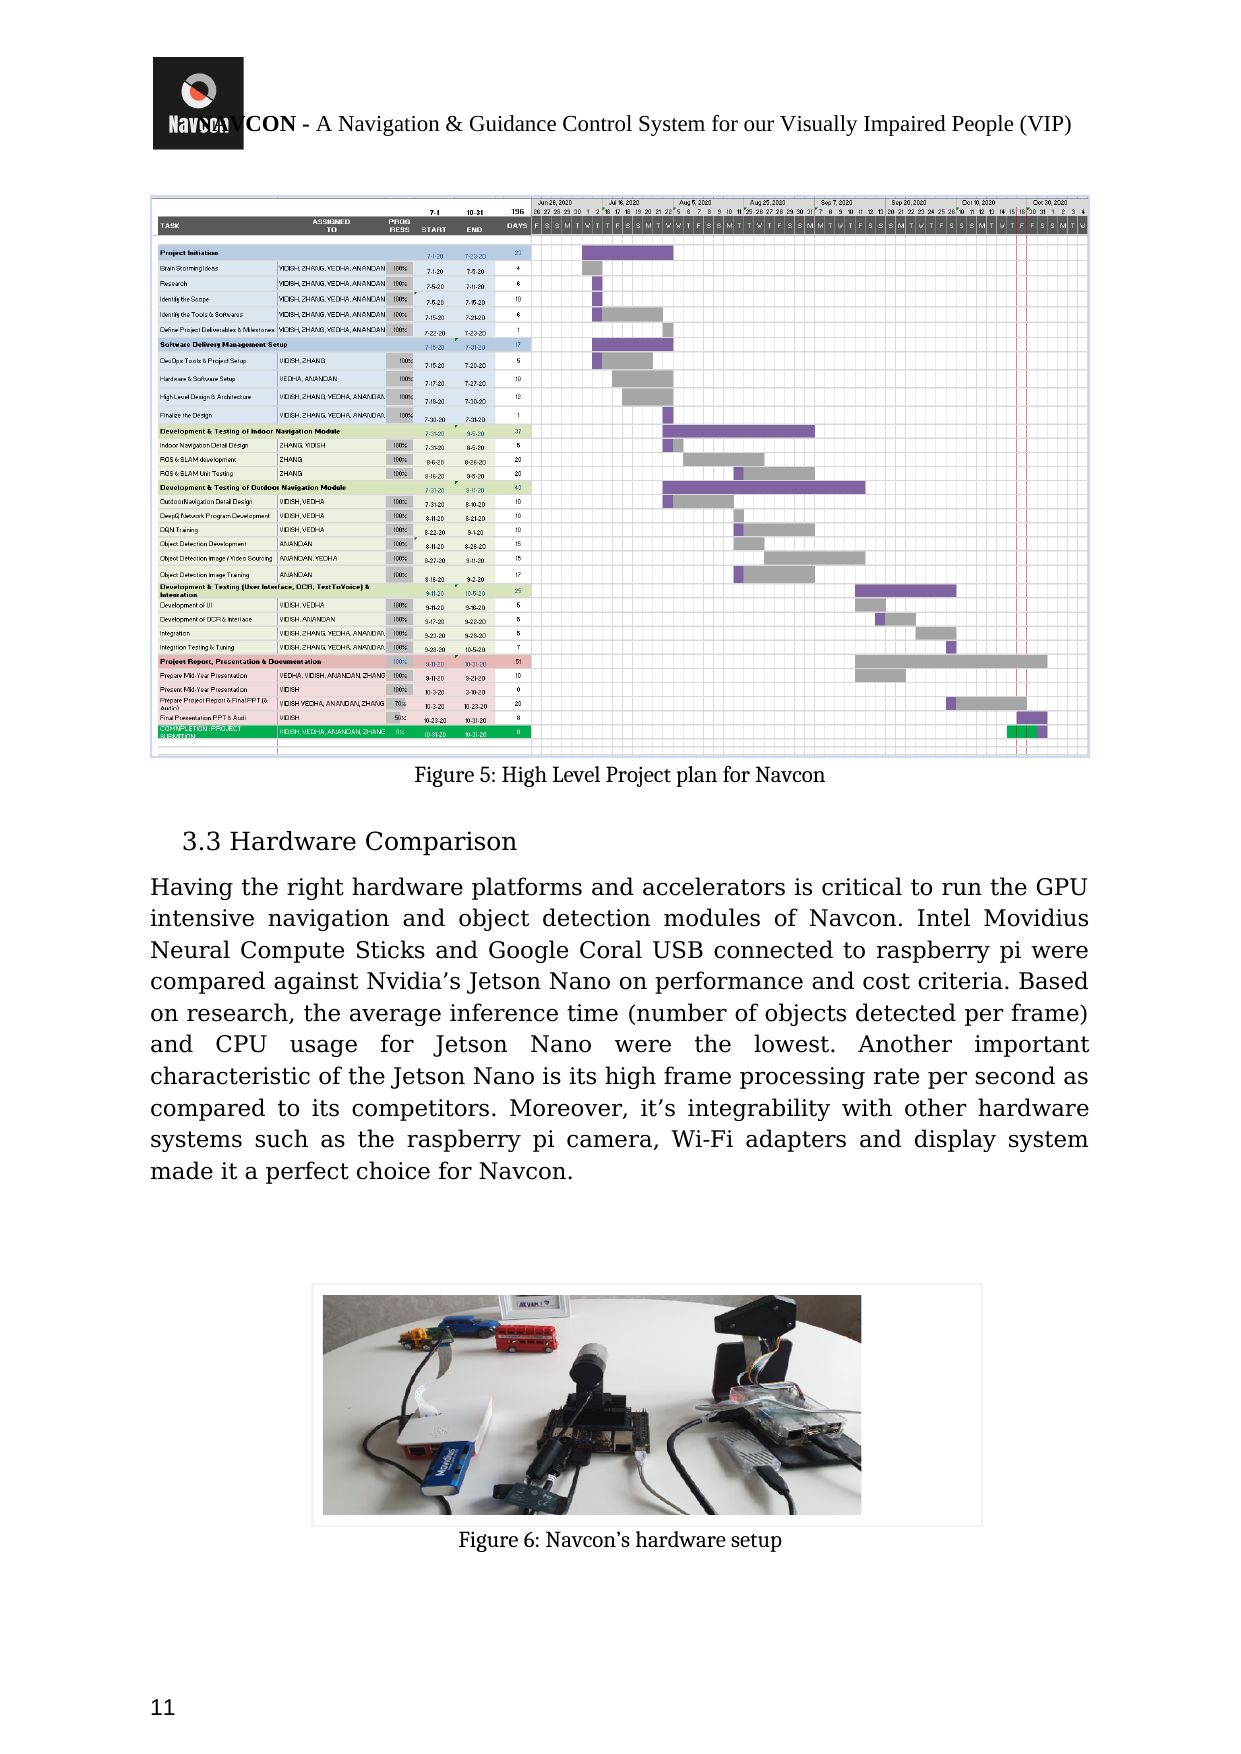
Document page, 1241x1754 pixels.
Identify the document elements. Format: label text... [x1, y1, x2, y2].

text Figure 5: High Level Project plan for Navcon [150, 761, 1090, 788]
picture [152, 197, 1088, 756]
text Figure 6: Navcon’s hardware setup [150, 1527, 1090, 1553]
picture [153, 57, 244, 150]
picture [322, 1295, 862, 1515]
table_header [314, 1285, 981, 1525]
text Having the right hardware platforms and accelerators is critical to run the GPU intensive navigation and object detection modules of Navcon. Intel Movidius Neural Compute Sticks and Google Coral USB connected to raspberry pi were compared against Nvidia’s Jetson Nano on performance and cost criteria. Based on research, the average inference time (number of objects detected per frame) and CPU usage for Jetson Nano were the lowest. Another important characteristic of the Jetson Nano is its high frame processing rate per second as compared to its competitors. Moreover, it’s integrability with other hardware systems such as the raspberry pi camera, Wi-Fi adapters and display system made it a perfect choice for Navcon. [150, 872, 1090, 1184]
subtitle 3.3 Hardware Comparison [150, 825, 1090, 855]
